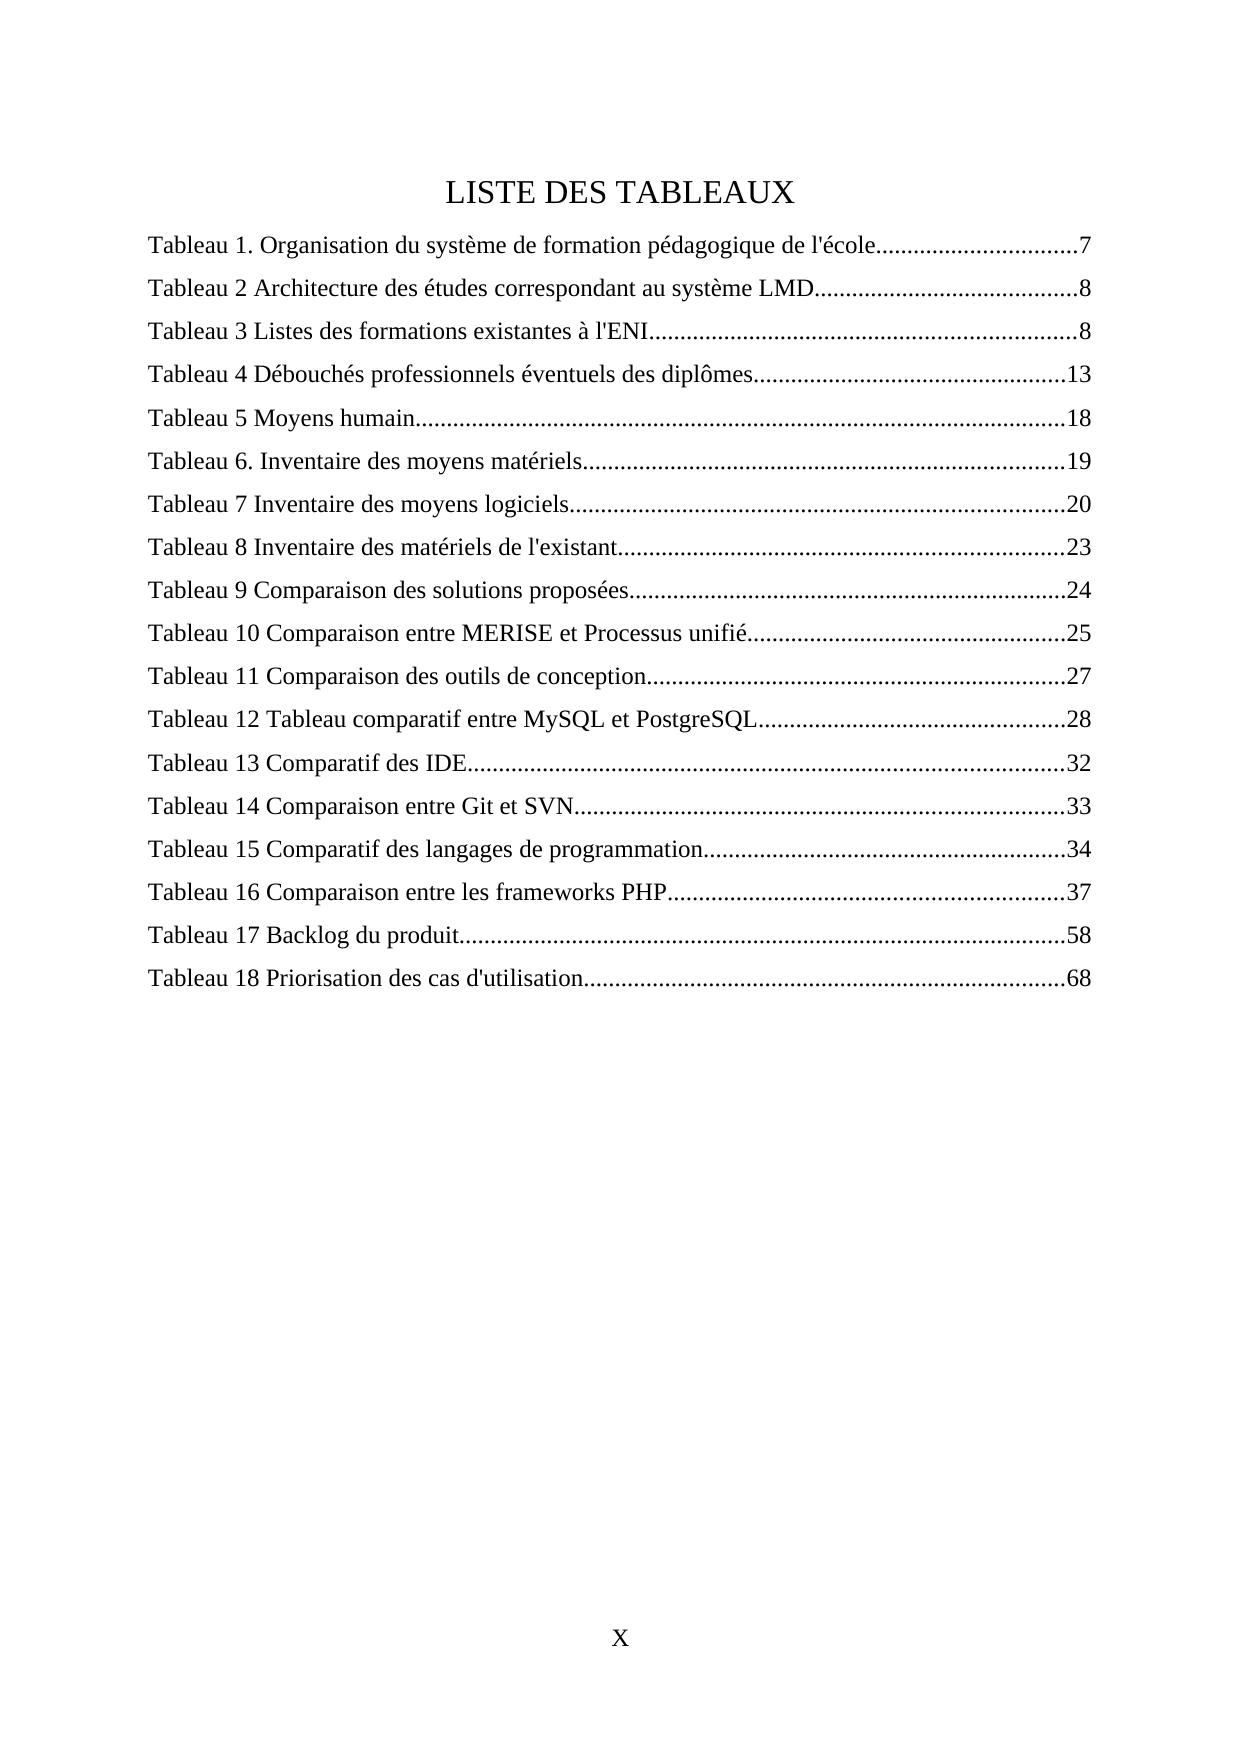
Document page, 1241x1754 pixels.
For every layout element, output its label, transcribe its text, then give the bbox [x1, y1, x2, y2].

text Tableau 15 Comparatif des langages de programmation 34 [148, 834, 1092, 863]
text Tableau 3 Listes des formations existantes à l'ENI 8 [148, 316, 1092, 345]
text Tableau 14 Comparaison entre Git et SVN 33 [148, 791, 1092, 819]
text Tableau 12 Tableau comparatif entre MySQL et PostgreSQL 28 [148, 704, 1092, 733]
text Tableau 16 Comparaison entre les frameworks PHP 37 [148, 877, 1092, 906]
text LISTE DES TABLEAUX [148, 173, 1092, 211]
text Tableau 5 Moyens humain 18 [148, 403, 1092, 431]
text Tableau 17 Backlog du produit 58 [148, 920, 1092, 949]
text Tableau 18 Priorisation des cas d'utilisation 68 [148, 963, 1092, 992]
text Tableau 1. Organisation du système de formation pédagogique de l'école 7 [148, 230, 1092, 259]
text Tableau 4 Débouchés professionnels éventuels des diplômes 13 [148, 359, 1092, 388]
text Tableau 7 Inventaire des moyens logiciels 20 [148, 489, 1092, 518]
text Tableau 6. Inventaire des moyens matériels 19 [148, 446, 1092, 474]
text Tableau 8 Inventaire des matériels de l'existant 23 [148, 532, 1092, 561]
text Tableau 10 Comparaison entre MERISE et Processus unifié 25 [148, 618, 1092, 647]
text Tableau 9 Comparaison des solutions proposées 24 [148, 575, 1092, 604]
text Tableau 11 Comparaison des outils de conception 27 [148, 661, 1092, 690]
text Tableau 2 Architecture des études correspondant au système LMD 8 [148, 273, 1092, 302]
text Tableau 13 Comparatif des IDE 32 [148, 748, 1092, 776]
